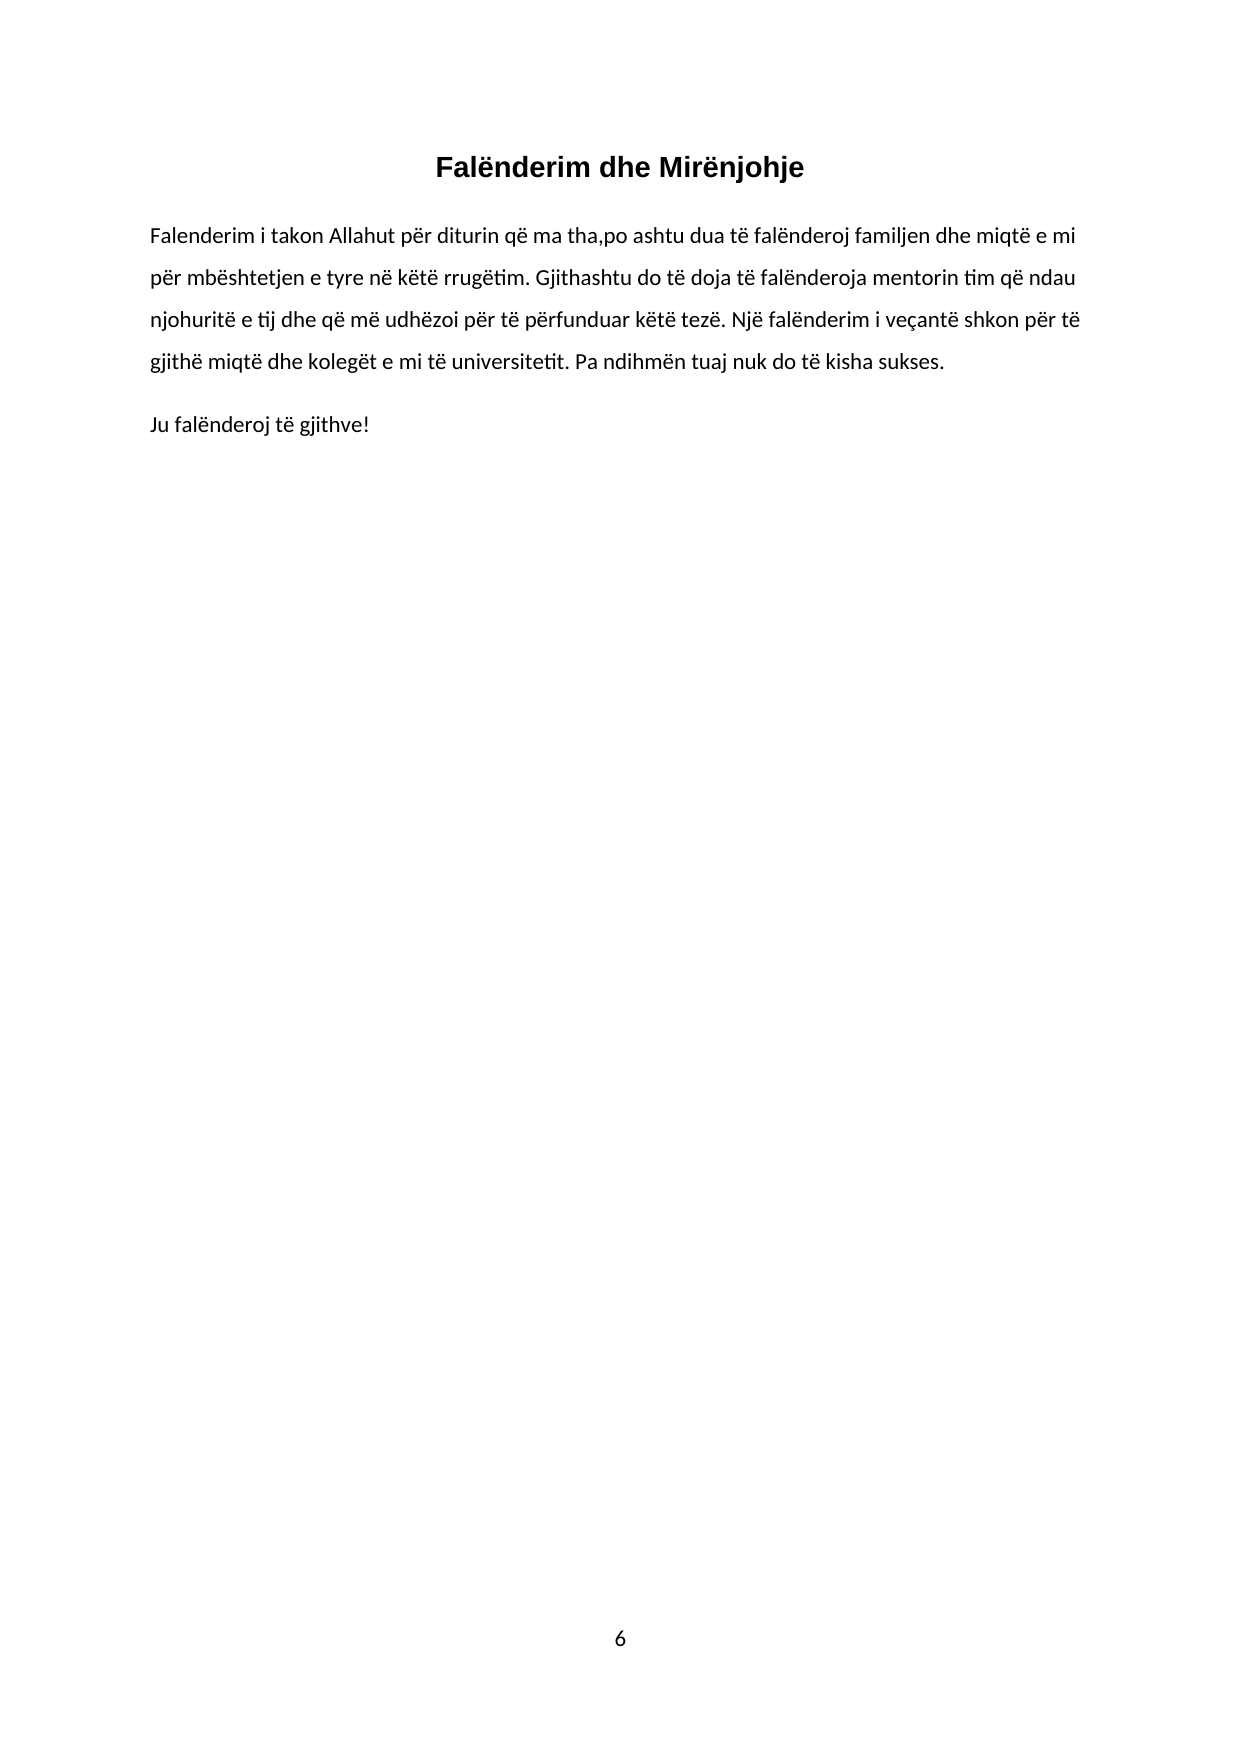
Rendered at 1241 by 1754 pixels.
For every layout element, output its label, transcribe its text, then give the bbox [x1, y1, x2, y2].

text Falënderim dhe Mirënjohje [150, 150, 1090, 183]
text Falenderim i takon Allahut për diturin që ma tha,po ashtu dua të falënderoj familjen dhe miqtë e mi për mbështetjen e tyre në këtë rrugëtim. Gjithashtu do të doja të falënderoja mentorin tim që ndau njohuritë e tij dhe që më udhëzoi për të përfunduar këtë tezë. Një falënderim i veçantë shkon për të gjithë miqtë dhe kolegët e mi të universitetit. Pa ndihmën tuaj nuk do të kisha sukses. [150, 221, 1090, 375]
text Ju falënderoj të gjithve! [150, 410, 1090, 438]
